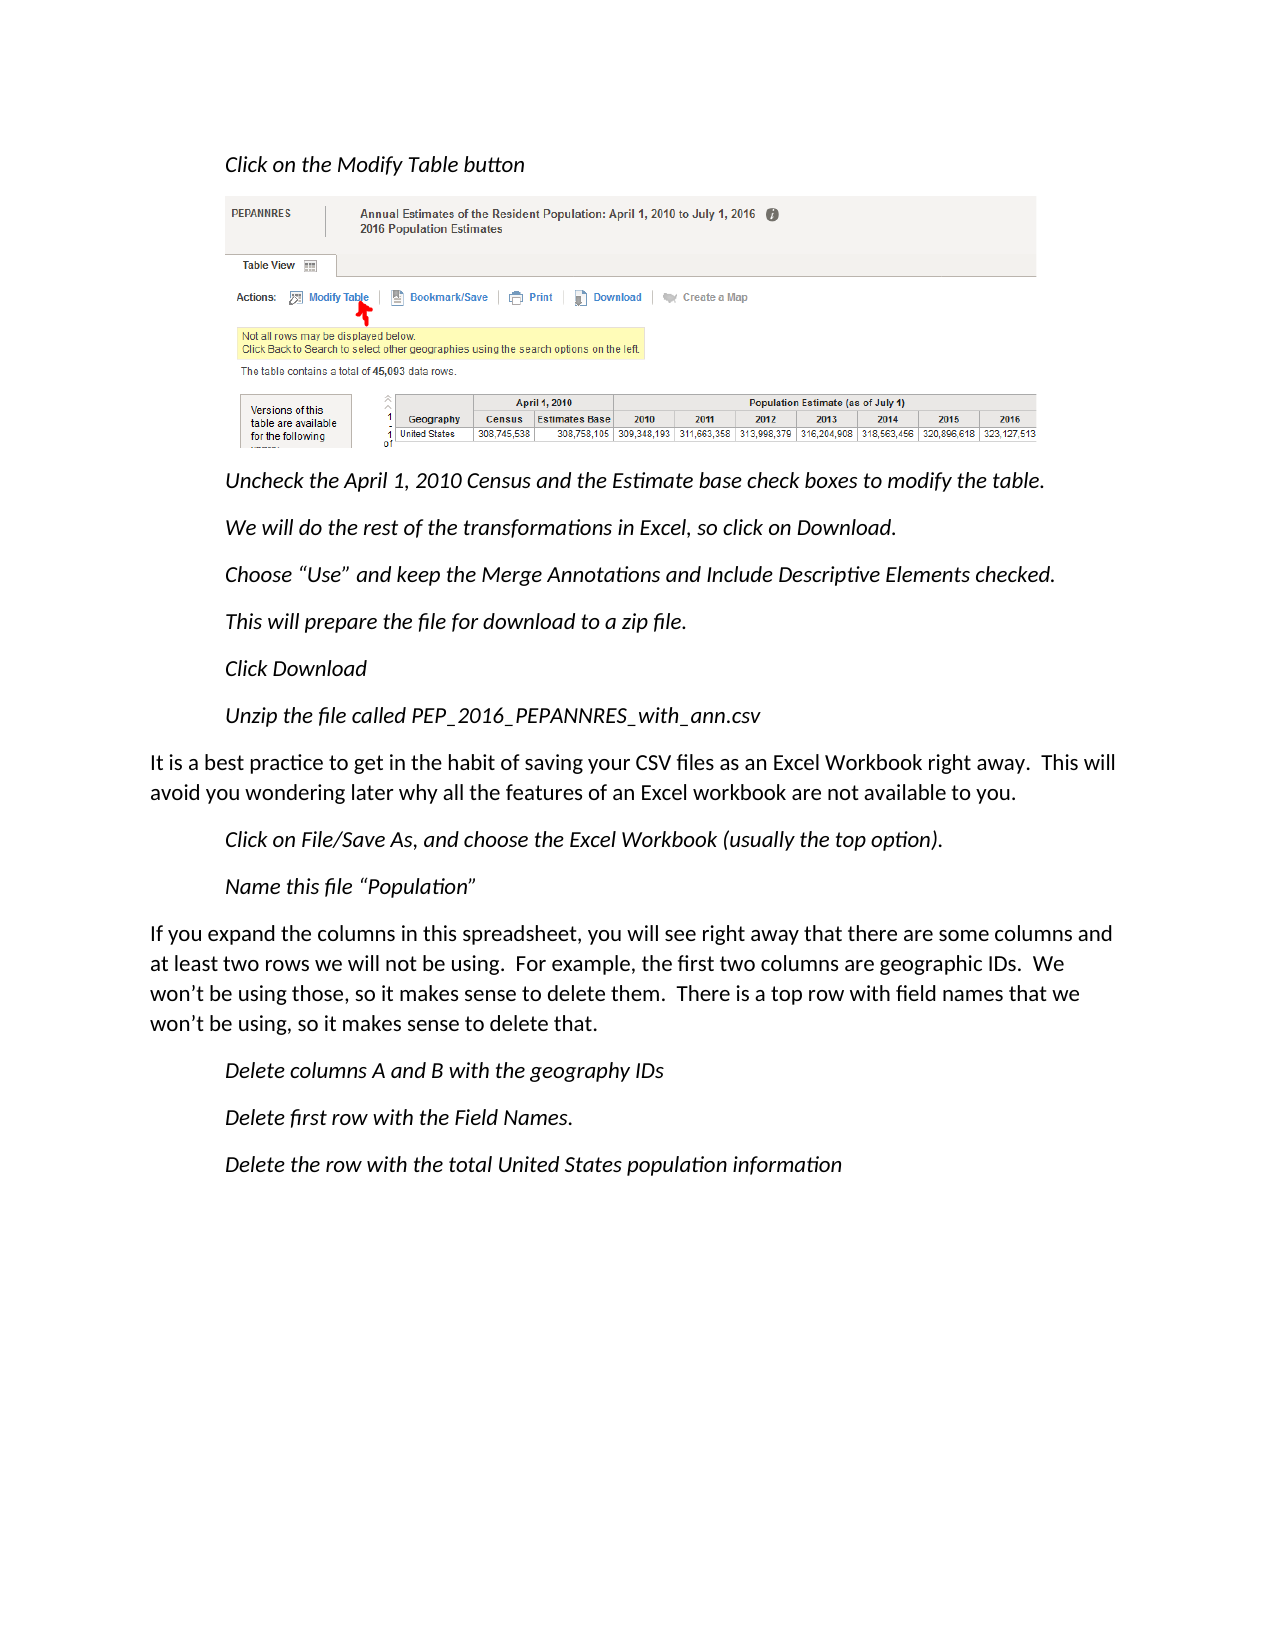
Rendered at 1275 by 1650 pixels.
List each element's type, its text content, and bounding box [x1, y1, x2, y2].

text Click on File/Save As, and choose the Excel Workbook (usually the top option). [225, 825, 1125, 853]
text We will do the rest of the transformations in Excel, so click on Download. [150, 513, 1125, 542]
text Name this file “Population” [225, 872, 1125, 900]
text Uncheck the April 1, 2010 Census and the Estimate base check boxes to modify the table. [150, 467, 1125, 495]
text Choose “Use” and keep the Merge Annotations and Include Descriptive Elements checked. [150, 560, 1125, 588]
text Delete columns A and B with the geography IDs [225, 1056, 1125, 1084]
text It is a best practice to get in the habit of saving your CSV files as an Excel Workbook right away. This will avoid you wondering later why all the features of an Excel workbook are not available to you. [150, 748, 1125, 806]
text Unzip the file called PEP_2016_PEPANNRES_with_ann.csv [150, 701, 1125, 729]
text Click on the Modify Table button [150, 150, 1125, 178]
text If you expand the columns in this spreadsheet, you will see right away that there are some columns and at least two rows we will not be using. For example, the first two columns are geographic IDs. We won’t be using those, so it makes sense to delete them. There is a top row with field names that we won’t be using, so it makes sense to delete that. [150, 919, 1125, 1037]
picture [225, 196, 1037, 448]
text Click Download [150, 654, 1125, 682]
text This will prepare the file for download to a zip file. [150, 607, 1125, 635]
text Delete the row with the total United States population information [225, 1150, 1125, 1178]
text Delete first row with the Field Names. [225, 1103, 1125, 1131]
